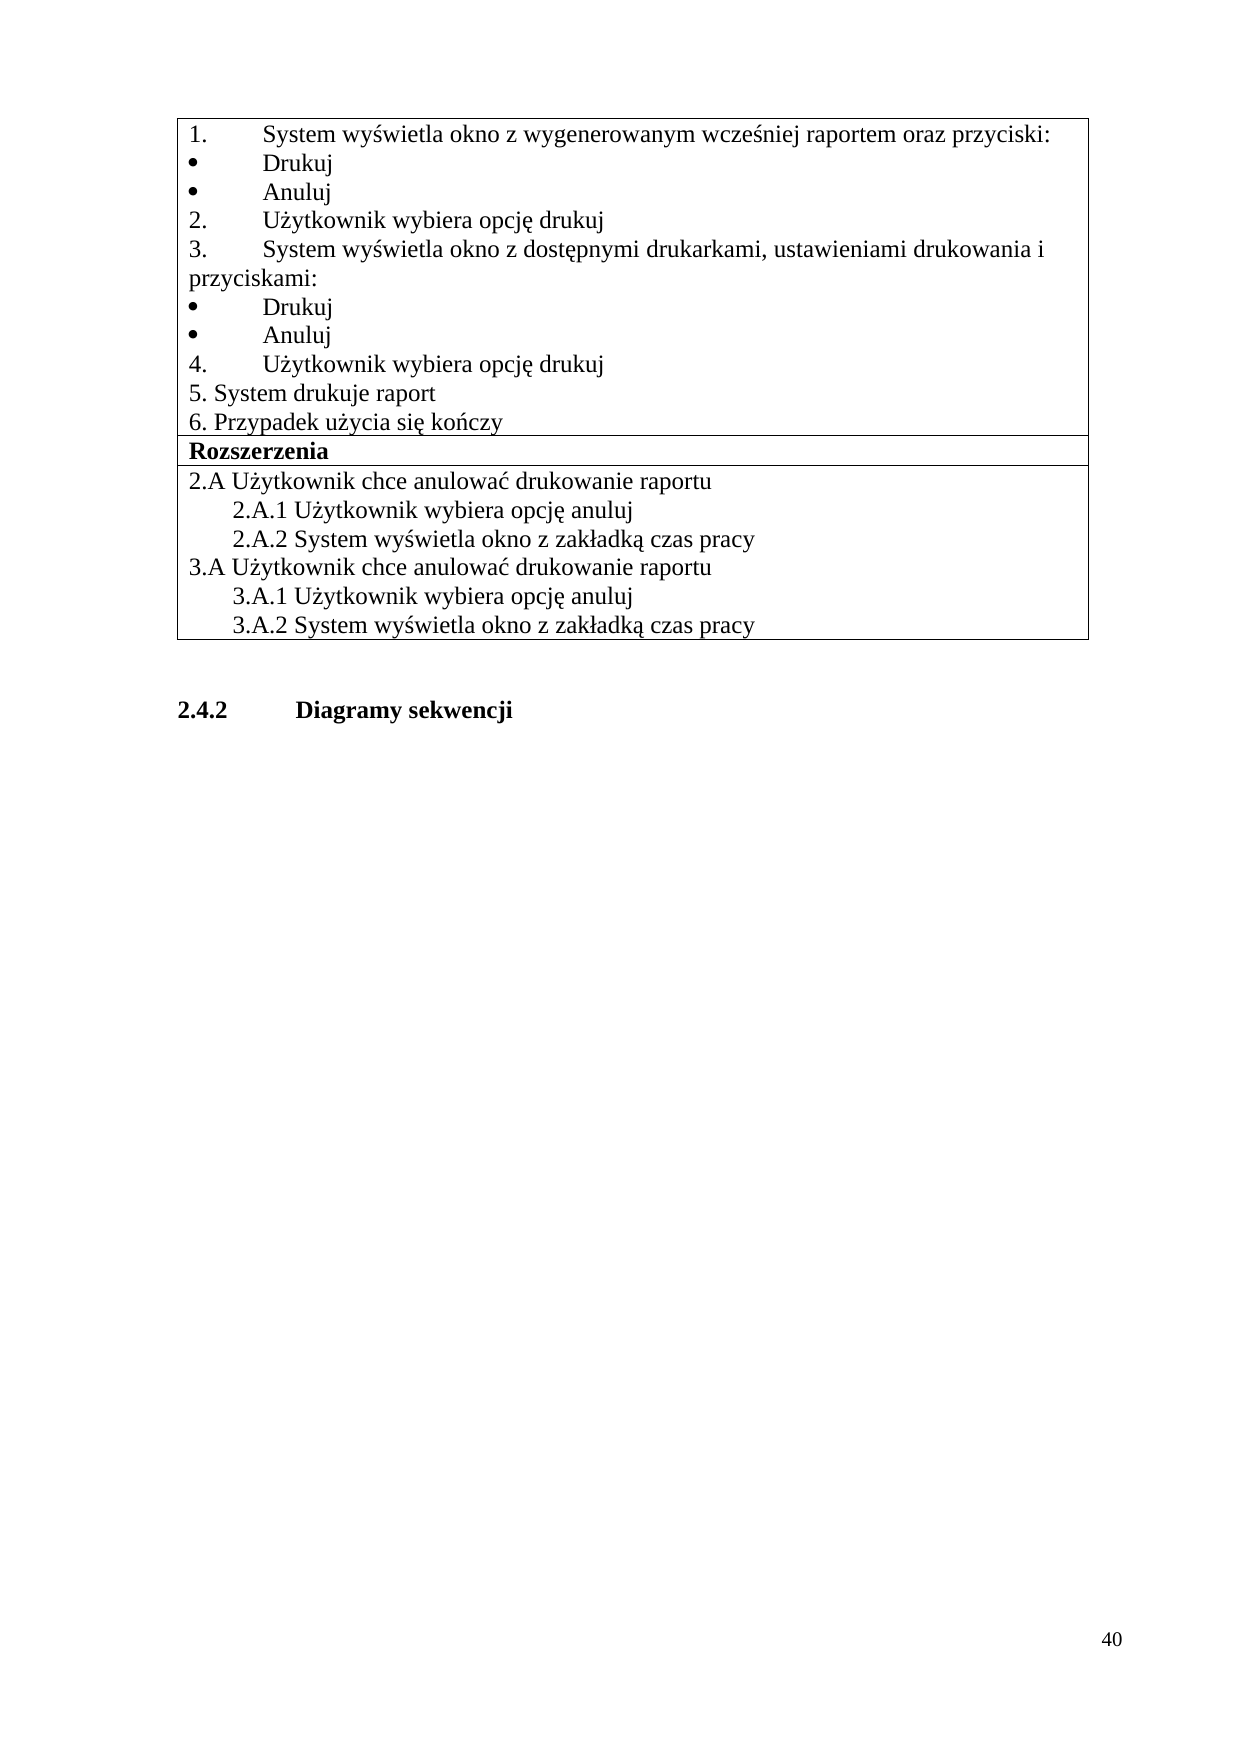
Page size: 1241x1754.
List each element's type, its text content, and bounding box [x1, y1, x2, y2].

subtitle Diagramy sekwencji [177, 695, 1122, 724]
table_cell Rozszerzenia [178, 436, 1088, 465]
table_cell System wyświetla okno z wygenerowanym wcześniej raportem oraz przyciski: Drukuj Anuluj Użytkownik wybiera opcję drukuj System wyświetla okno z dostępnymi drukarkami, ustawieniami drukowania i przyciskami: Drukuj Anuluj Użytkownik wybiera opcję drukuj 5. System drukuje raport 6. Przypadek użycia się kończy [178, 119, 1088, 435]
table_cell 2.A Użytkownik chce anulować drukowanie raportu 2.A.1 Użytkownik wybiera opcję anuluj 2.A.2 System wyświetla okno z zakładką czas pracy 3.A Użytkownik chce anulować drukowanie raportu 3.A.1 Użytkownik wybiera opcję anuluj 3.A.2 System wyświetla okno z zakładką czas pracy [178, 466, 1088, 639]
